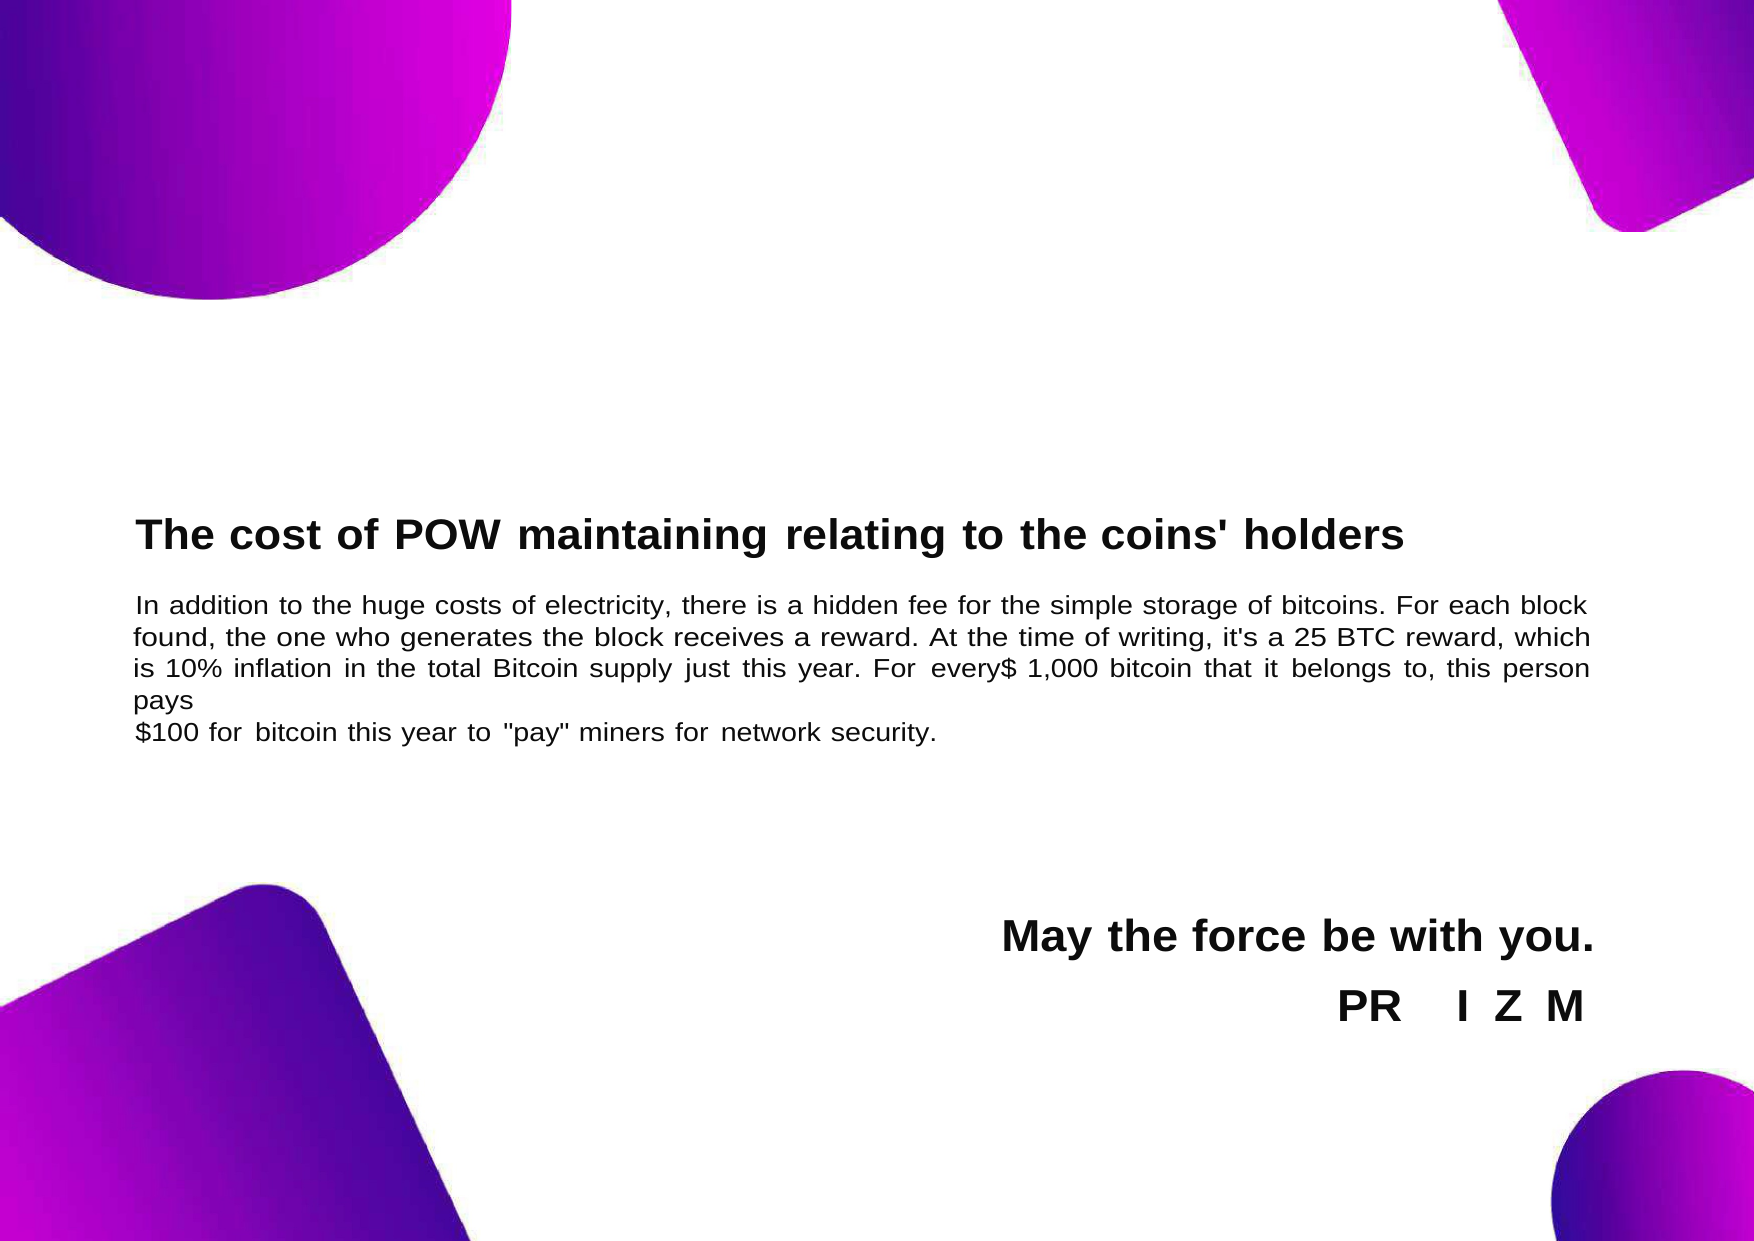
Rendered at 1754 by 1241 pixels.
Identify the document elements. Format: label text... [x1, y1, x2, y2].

text PR I Z M [481, 979, 1584, 1031]
text The cost of POW maintaining relating to the coins' holders [135, 510, 1754, 559]
text $100 for bitcoin this year to "pay" miners for network security. [135, 717, 1754, 747]
picture [0, 0, 512, 300]
picture [0, 882, 481, 1241]
text In addition to the huge costs of electricity, there is a hidden fee for the simple storage of bitcoins. For each block found, the one who generates the block receives a reward. At the time of writing, it's a 25 BTC reward, which is 10% inflation in the total Bitcoin supply just this year. For every$ 1,000 bitcoin that it belongs to, this person pays [133, 590, 1591, 715]
picture [1497, 0, 1754, 232]
subtitle May the force be with you. [1001, 909, 1754, 961]
picture [1549, 1068, 1754, 1241]
